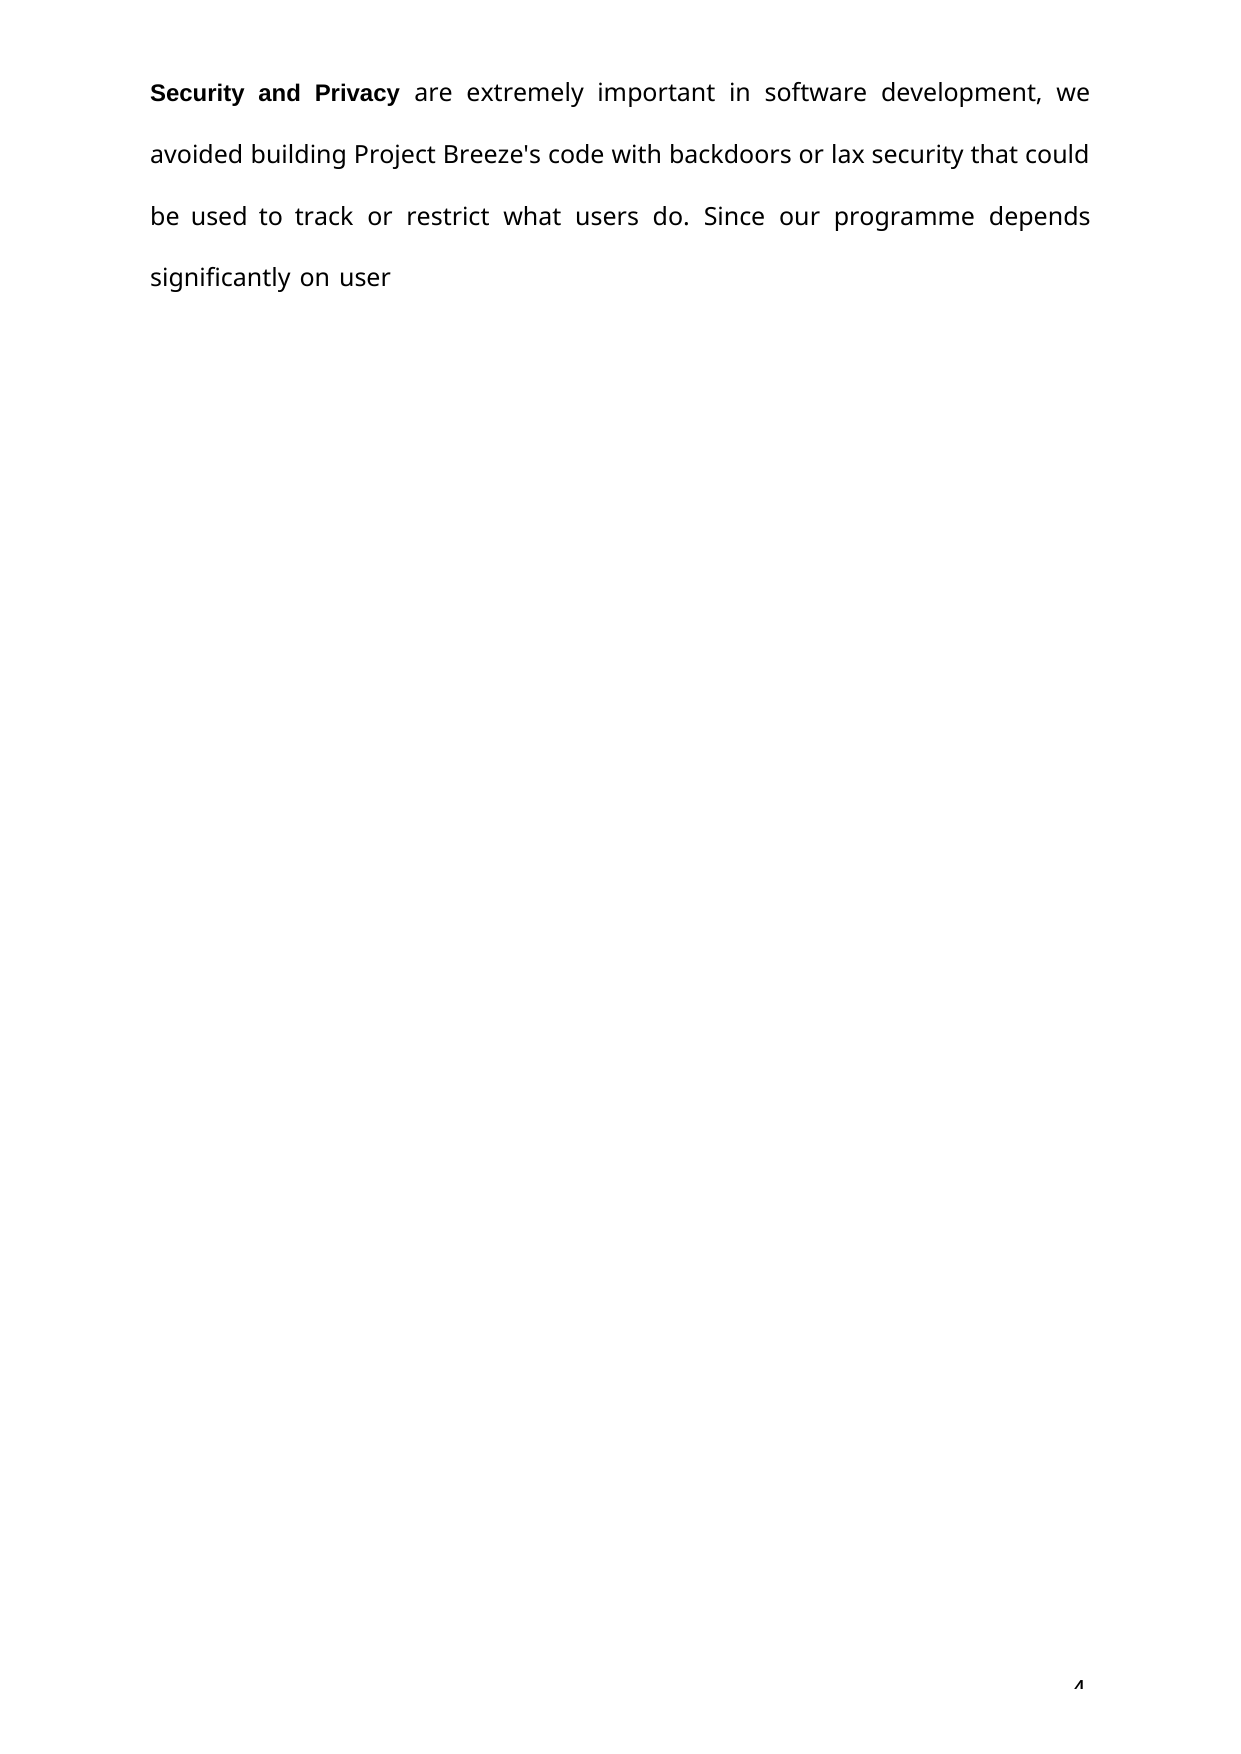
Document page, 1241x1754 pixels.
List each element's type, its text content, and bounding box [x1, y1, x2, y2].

text Security and Privacy are extremely important in software development, we avoided building Project Breeze's code with backdoors or lax security that could be used to track or restrict what users do. Since our programme depends significantly on user [150, 75, 1091, 294]
